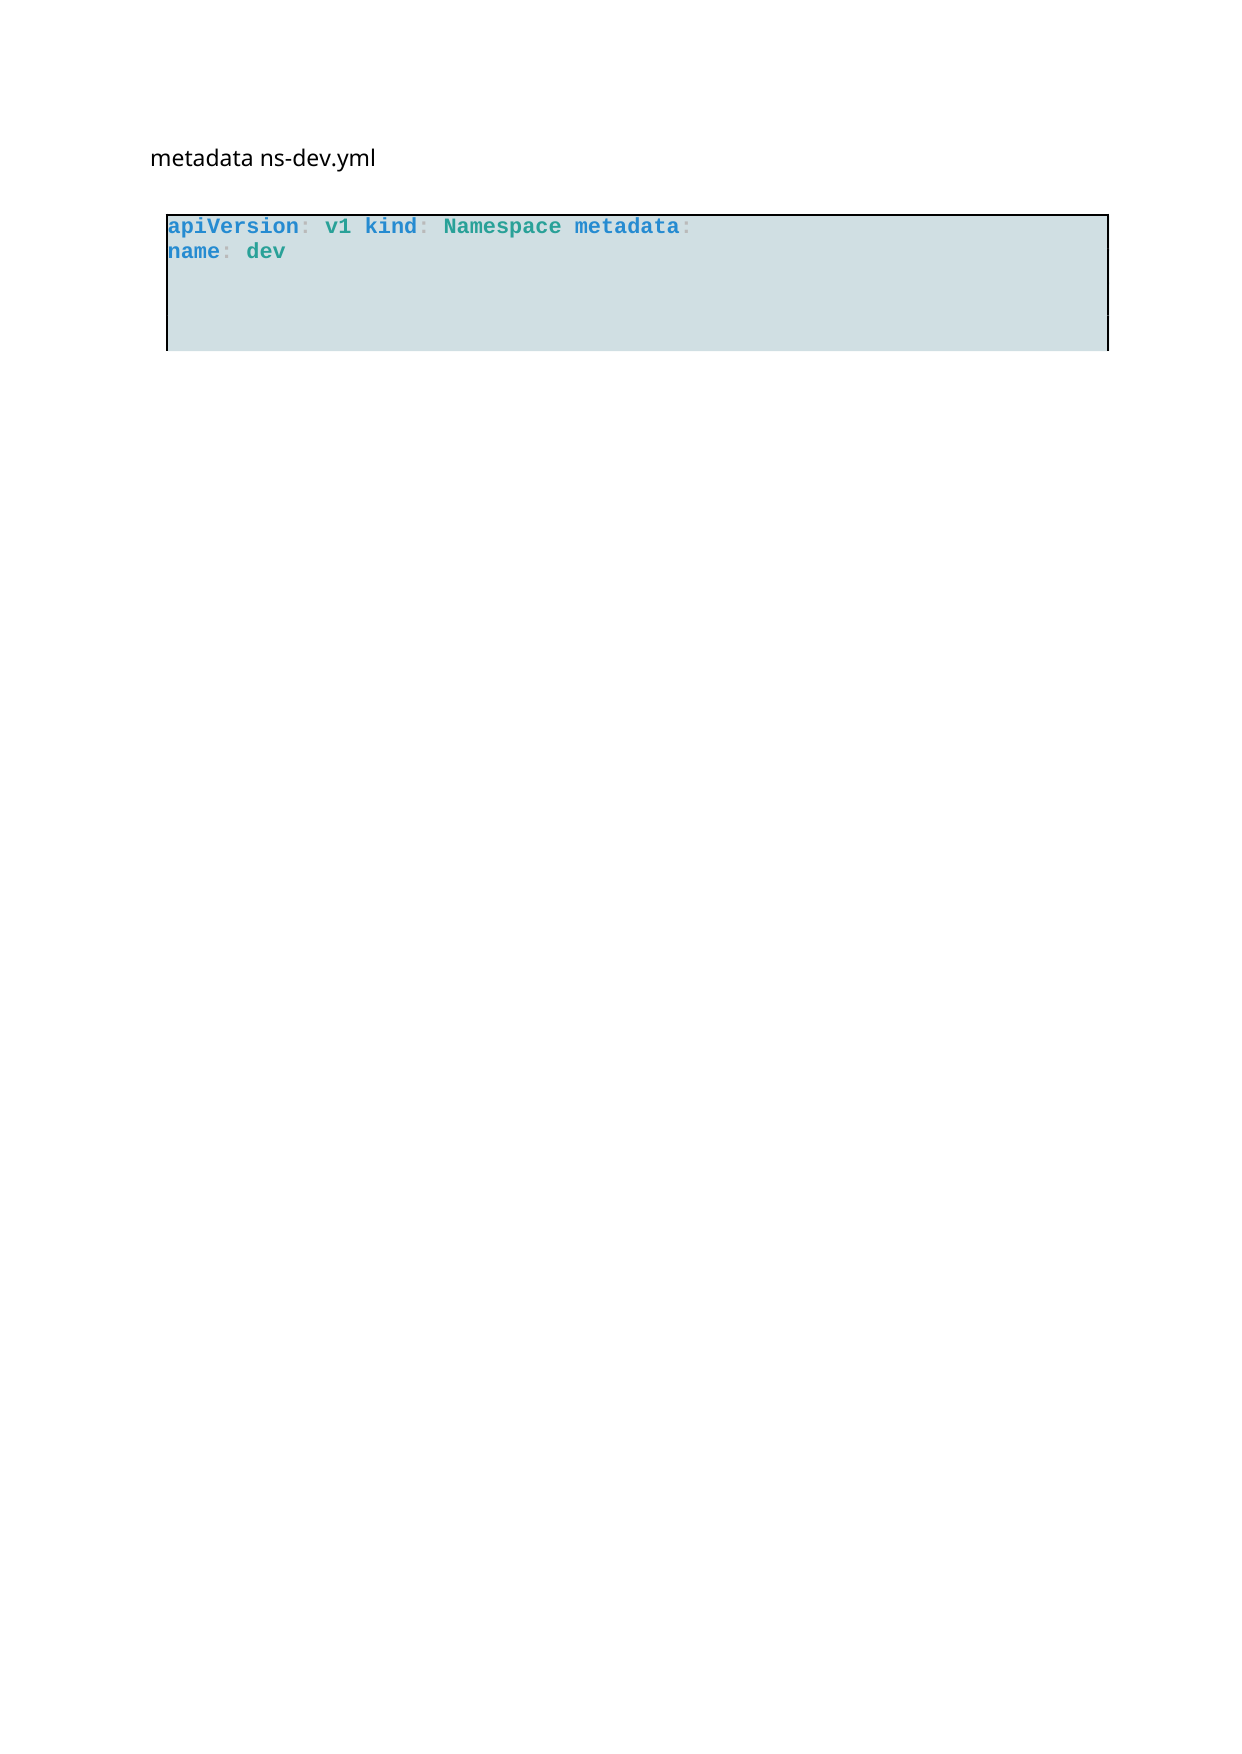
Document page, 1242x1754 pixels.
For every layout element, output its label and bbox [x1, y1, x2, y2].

text [150, 142, 745, 173]
